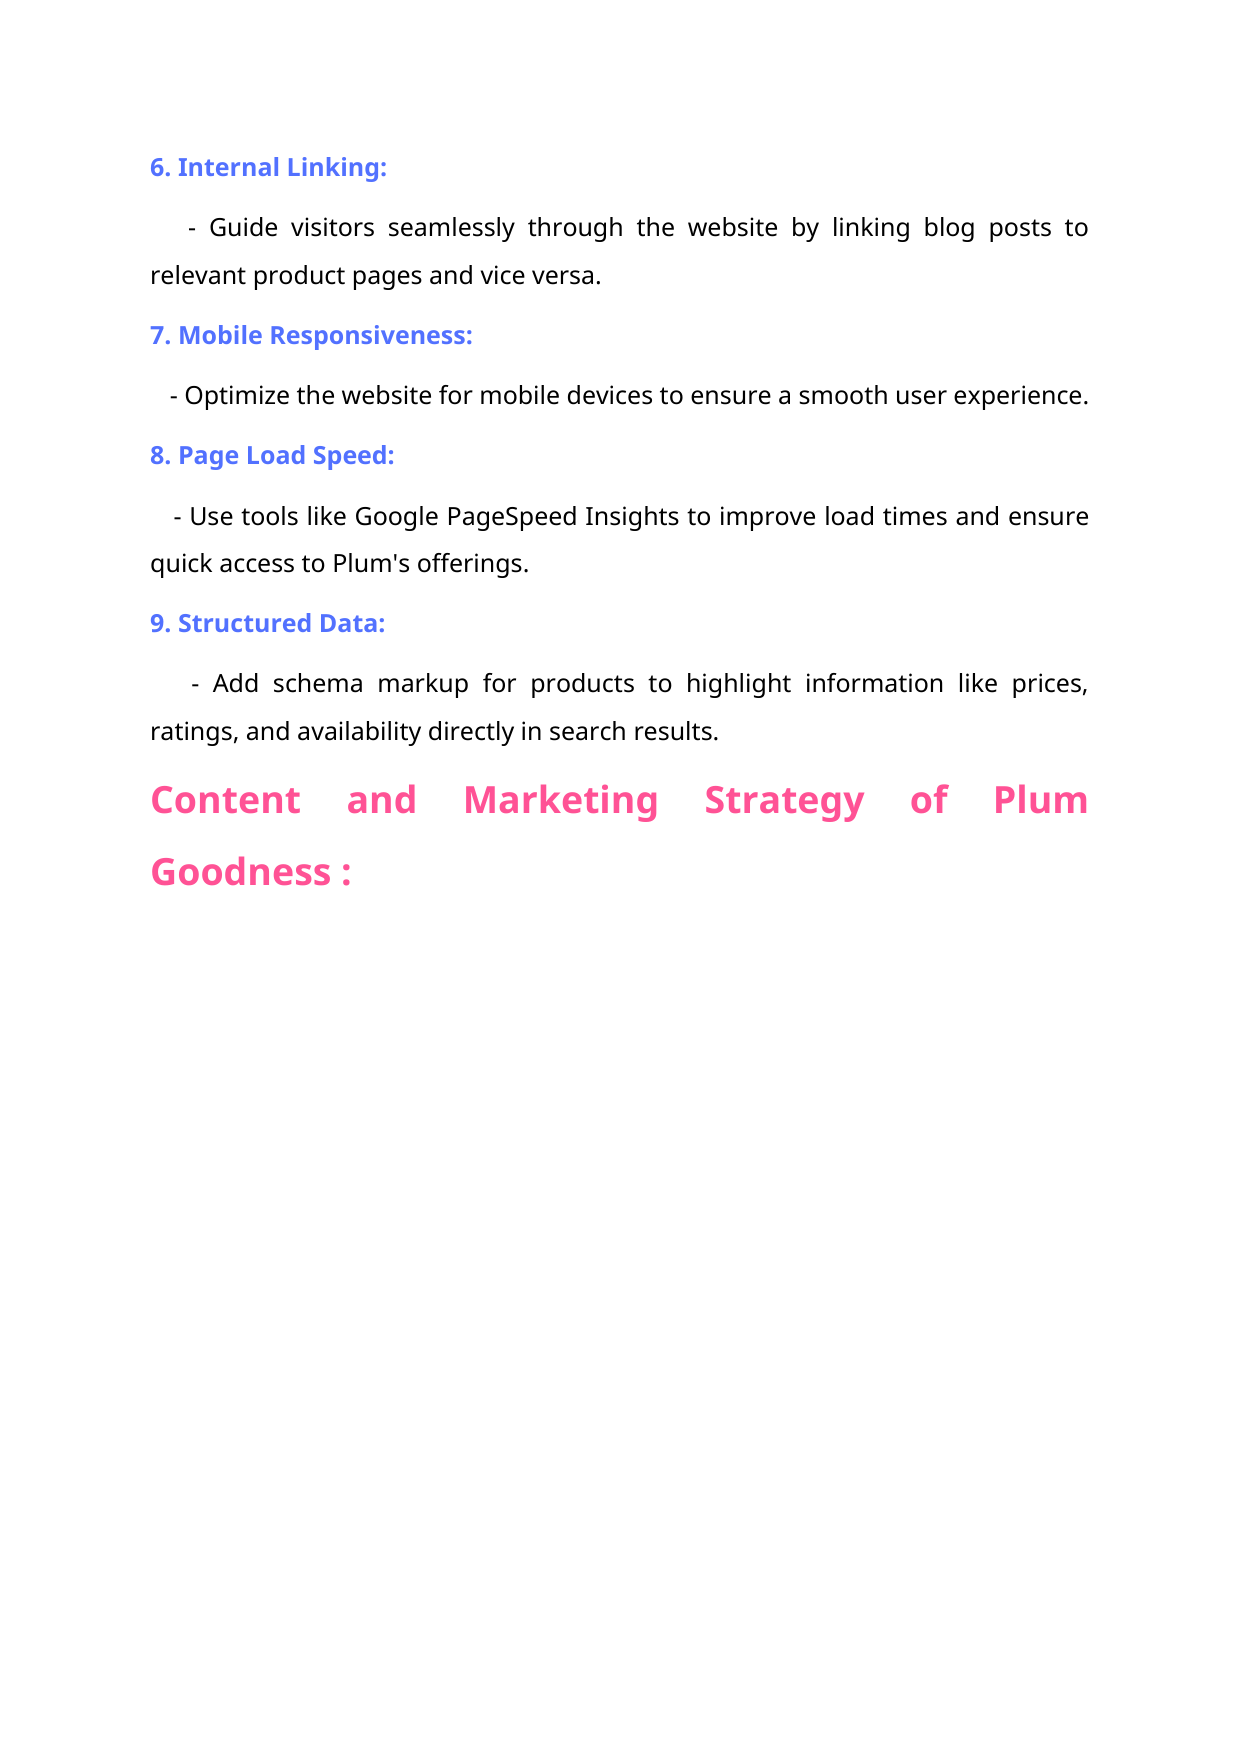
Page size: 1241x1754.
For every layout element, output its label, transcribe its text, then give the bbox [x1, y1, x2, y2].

text 6. Internal Linking: [150, 150, 1090, 184]
text - Use tools like Google PageSpeed Insights to improve load times and ensure quick access to Plum's offerings. [150, 498, 1090, 580]
text Content and Marketing Strategy of Plum Goodness : [150, 774, 1090, 896]
text 9. Structured Data: [150, 606, 1090, 640]
text 7. Mobile Responsiveness: [150, 318, 1090, 352]
text - Guide visitors seamlessly through the website by linking blog posts to relevant product pages and vice versa. [150, 210, 1090, 292]
text - Add schema markup for products to highlight information like prices, ratings, and availability directly in search results. [150, 666, 1090, 748]
text - Optimize the website for mobile devices to ensure a smooth user experience. [150, 378, 1090, 412]
text 8. Page Load Speed: [150, 438, 1090, 472]
